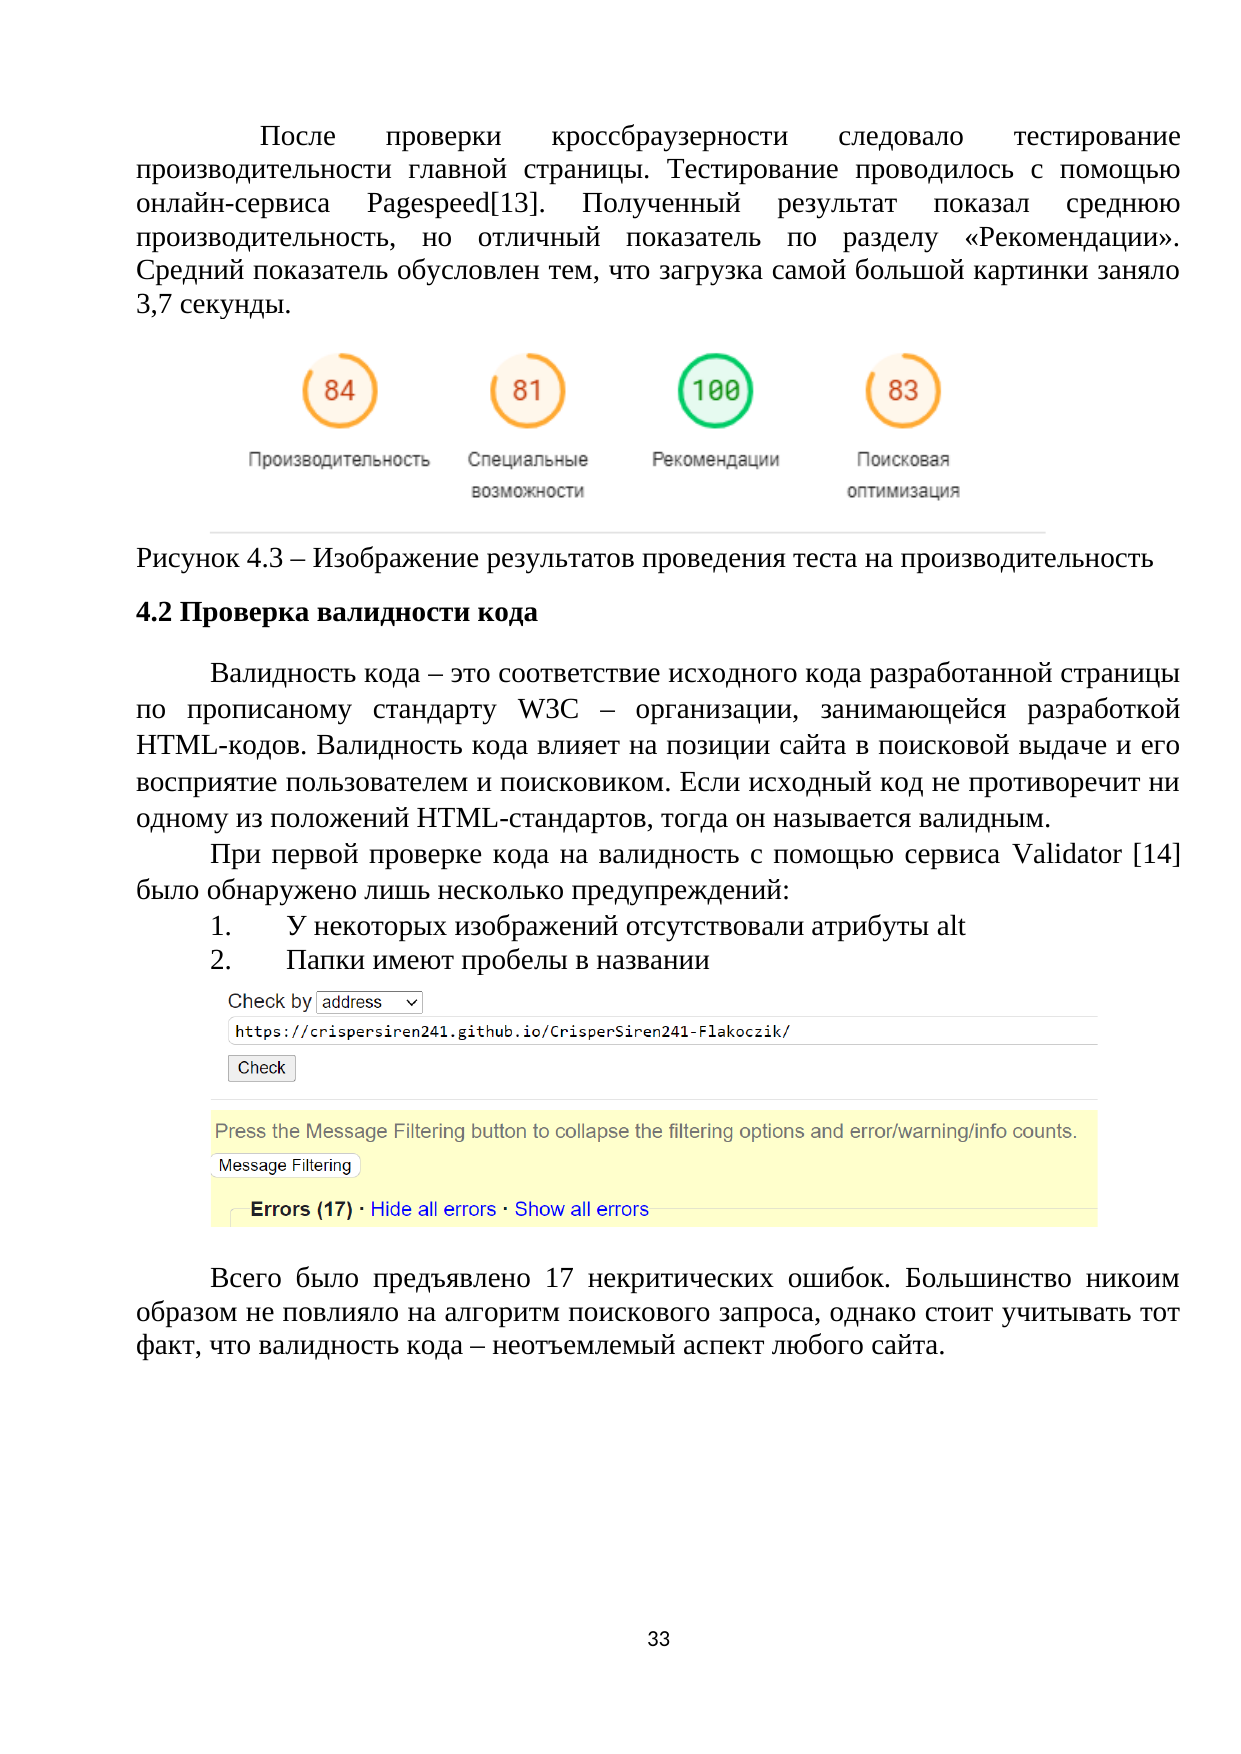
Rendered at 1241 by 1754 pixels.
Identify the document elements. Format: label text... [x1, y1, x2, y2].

text Валидность кода – это соответствие исходного кода разработанной страницы по прописаному стандарту W3C – организации, занимающейся разработкой HTML-кодов. Валидность кода влияет на позиции сайта в поисковой выдаче и его восприятие пользователем и поисковиком. Если исходный код не противоречит ни одному из положений HTML-стандартов, тогда он называется валидным. [136, 655, 1181, 833]
picture [209, 319, 1046, 540]
subtitle 4.2 Проверка валидности кода [136, 594, 1181, 628]
text При первой проверке кода на валидность с помощью сервиса Validator [14] было обнаружено лишь несколько предупреждений: [136, 836, 1181, 906]
list Папки имеют пробелы в названии [210, 942, 1181, 975]
picture [210, 975, 1098, 1227]
text Рисунок 4.3 – Изображение результатов проведения теста на производительность [136, 540, 1181, 573]
text После проверки кроссбраузерности следовало тестирование производительности главной страницы. Тестирование проводилось с помощью онлайн-сервиса Pagespeed[13]. Полученный результат показал среднюю производительность, но отличный показатель по разделу «Рекомендации». Средний показатель обусловлен тем, что загрузка самой большой картинки заняло 3,7 секунды. [136, 118, 1181, 319]
list Всего было предъявлено 17 некритических ошибок. Большинство никоим образом не повлияло на алгоритм поискового запроса, однако стоит учитывать тот факт, что валидность кода – неотъемлемый аспект любого сайта. [136, 1260, 1181, 1361]
list У некоторых изображений отсутствовали атрибуты alt [210, 908, 1181, 942]
